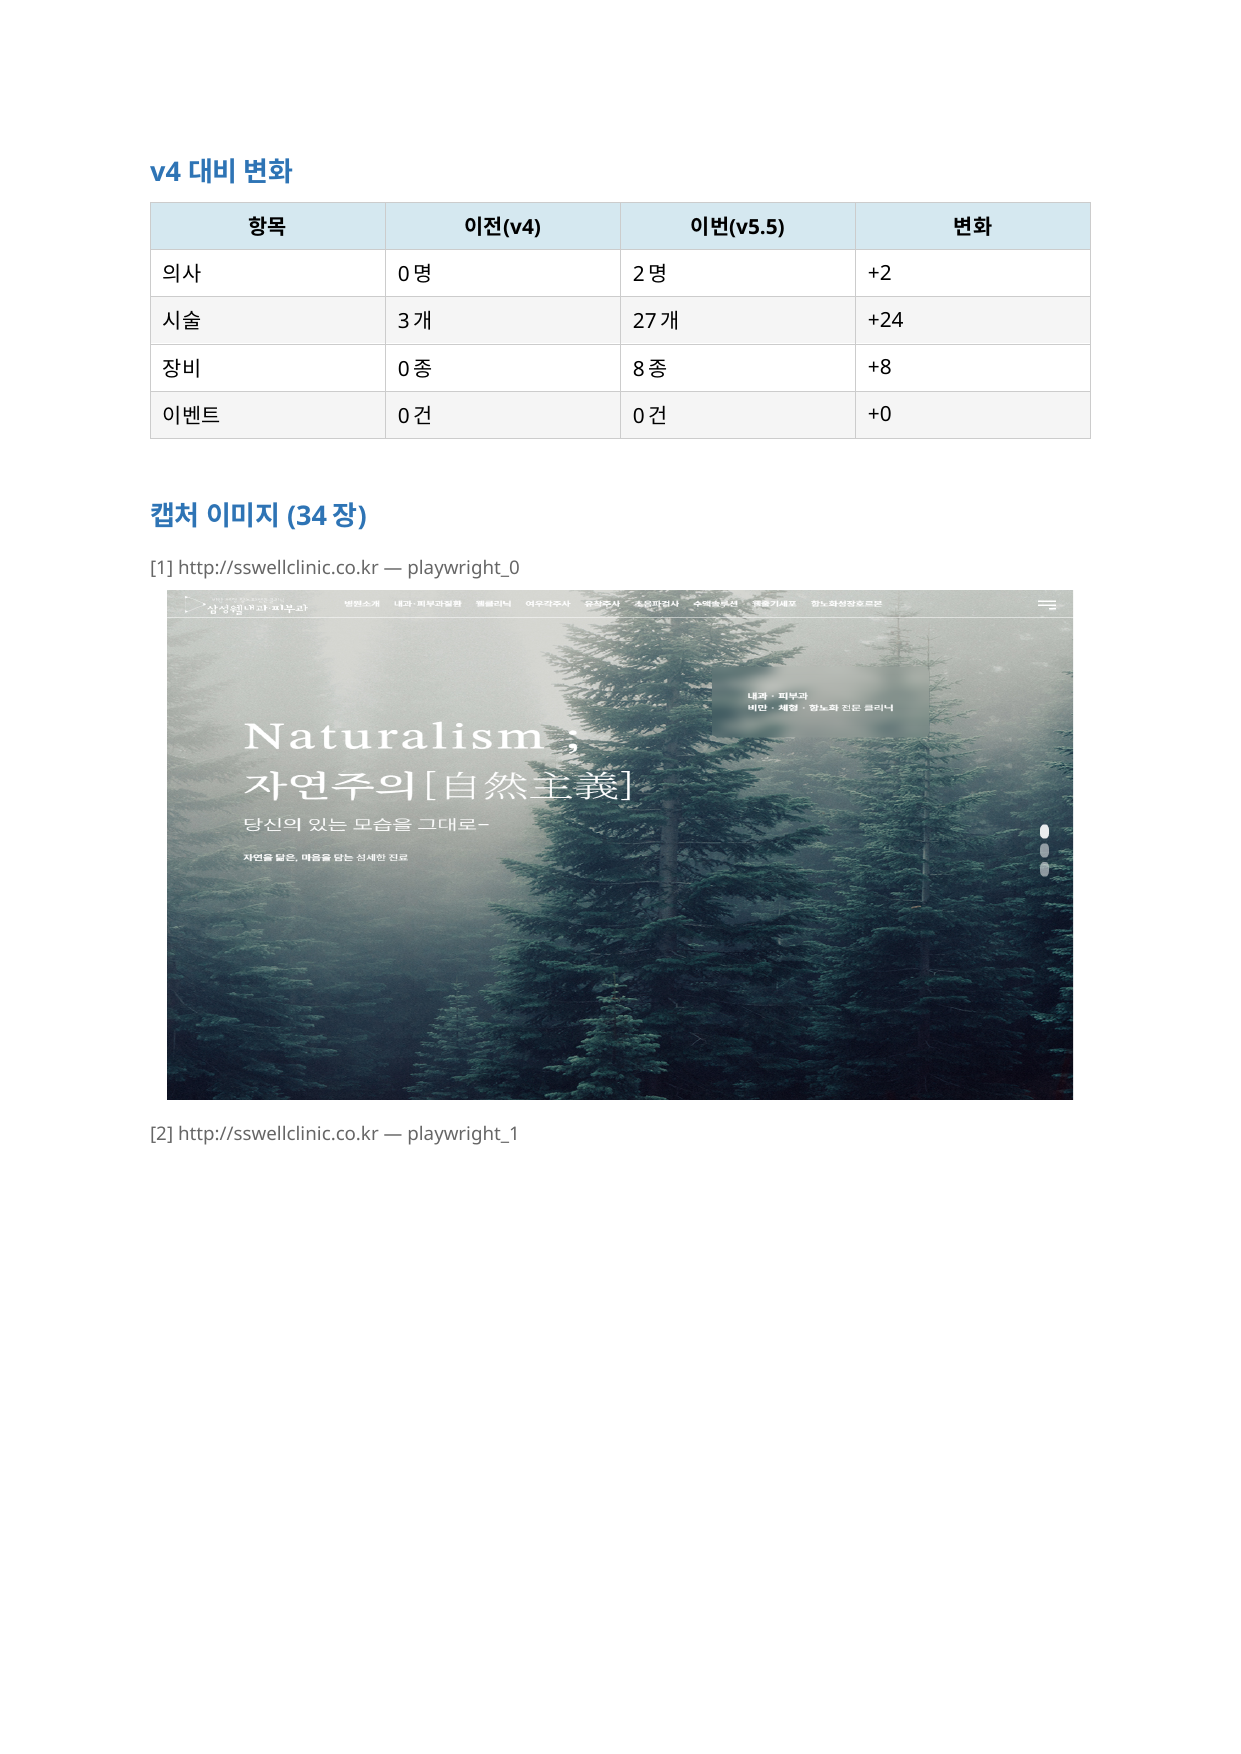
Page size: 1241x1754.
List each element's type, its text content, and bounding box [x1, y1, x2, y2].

table_cell 2명 [621, 250, 855, 296]
table_cell +0 [856, 392, 1090, 438]
table_cell 의사 [151, 250, 385, 296]
table_cell 0건 [386, 392, 620, 438]
text [1] http://sswellclinic.co.kr — playwright_0 [150, 554, 1090, 580]
subtitle 캡처 이미지 (34장) [150, 494, 1090, 534]
table_cell 0종 [386, 345, 620, 391]
table_cell +24 [856, 297, 1090, 343]
table_cell +8 [856, 345, 1090, 391]
table_cell 0명 [386, 250, 620, 296]
table_cell 이벤트 [151, 392, 385, 438]
table_cell 8종 [621, 345, 855, 391]
table_cell 0건 [621, 392, 855, 438]
table_cell 27개 [621, 297, 855, 343]
table_header 변화 [856, 203, 1090, 249]
table_cell 3개 [386, 297, 620, 343]
table_header 이번(v5.5) [621, 203, 855, 249]
table_cell 장비 [151, 345, 385, 391]
table_cell +2 [856, 250, 1090, 296]
subtitle v4 대비 변화 [150, 150, 1090, 189]
table_header 항목 [151, 203, 385, 249]
text [2] http://sswellclinic.co.kr — playwright_1 [150, 1121, 1090, 1146]
table_header 이전(v4) [386, 203, 620, 249]
picture [167, 590, 1074, 1100]
table_cell 시술 [151, 297, 385, 343]
